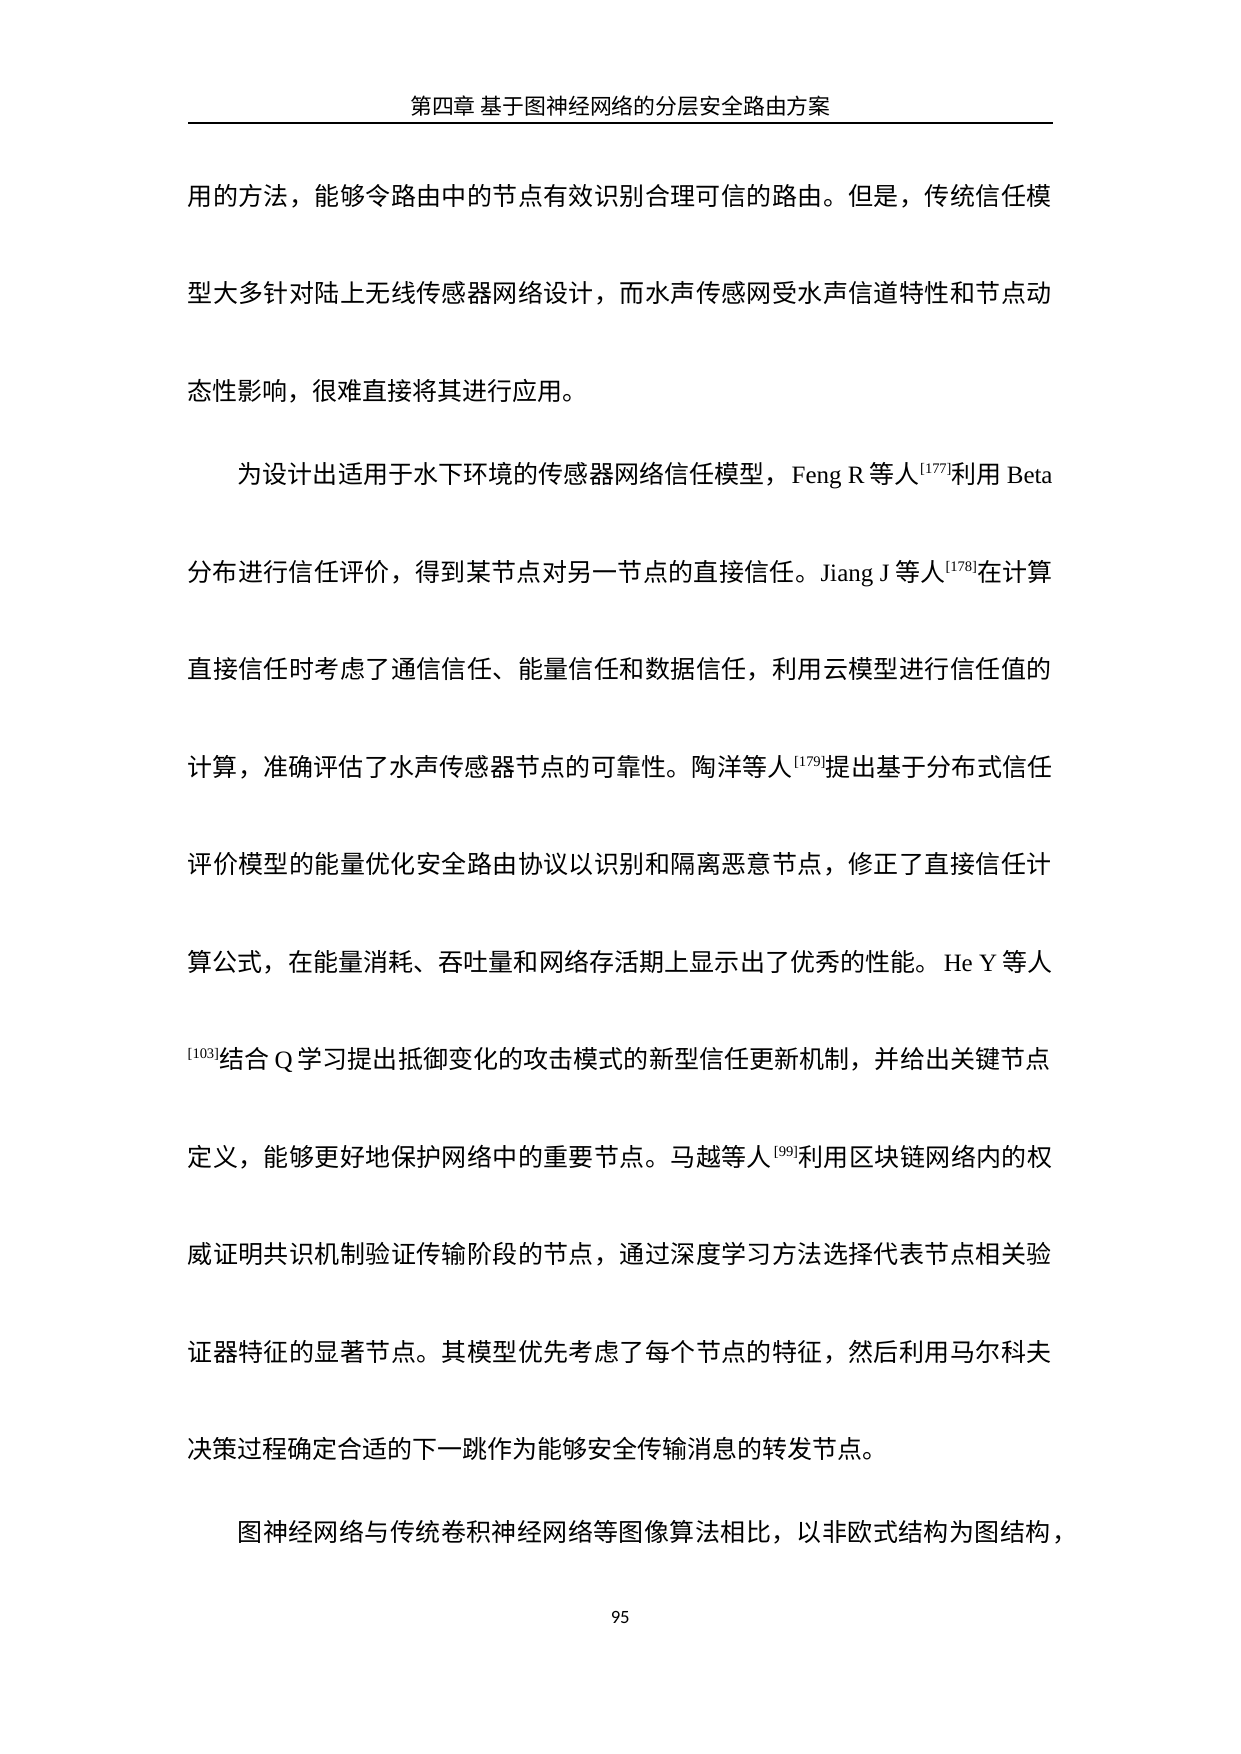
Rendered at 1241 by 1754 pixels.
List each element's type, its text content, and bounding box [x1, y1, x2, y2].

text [187, 162, 1053, 422]
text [187, 1498, 1053, 1563]
text 为设计出适用于水下环境的传感器网络信任模型，Feng R等人[146]利用Beta分布进行信任评价，得到某节点对另一节点的直接信任。Jiang J等人[147]在计算直接信任时考虑了通信信任、能量信任和数据信任，利用云模型进行信任值的计算，准确评估了水声传感器节点的可靠性。陶洋等人[148]提出基于分布式信任评价模型的能量优化安全路由协议以识别和隔离恶意节点，修正了直接信任计算公式，在能量消耗、吞吐量和网络存活期上显示出了优秀的性能。He Y等人[72]结合Q学习提出抵御变化的攻击模式的新型信任更新机制，并给出关键节点定义，能够更好地保护网络中的重要节点。马越等人[68]利用区块链网络内的权威证明共识机制验证传输阶段的节点，通过深度学习方法选择代表节点相关验证器特征的显著节点。其模型优先考虑了每个节点的特征，然后利用马尔科夫决策过程确定合适的下一跳作为能够安全传输消息的转发节点。 [187, 440, 1053, 1480]
